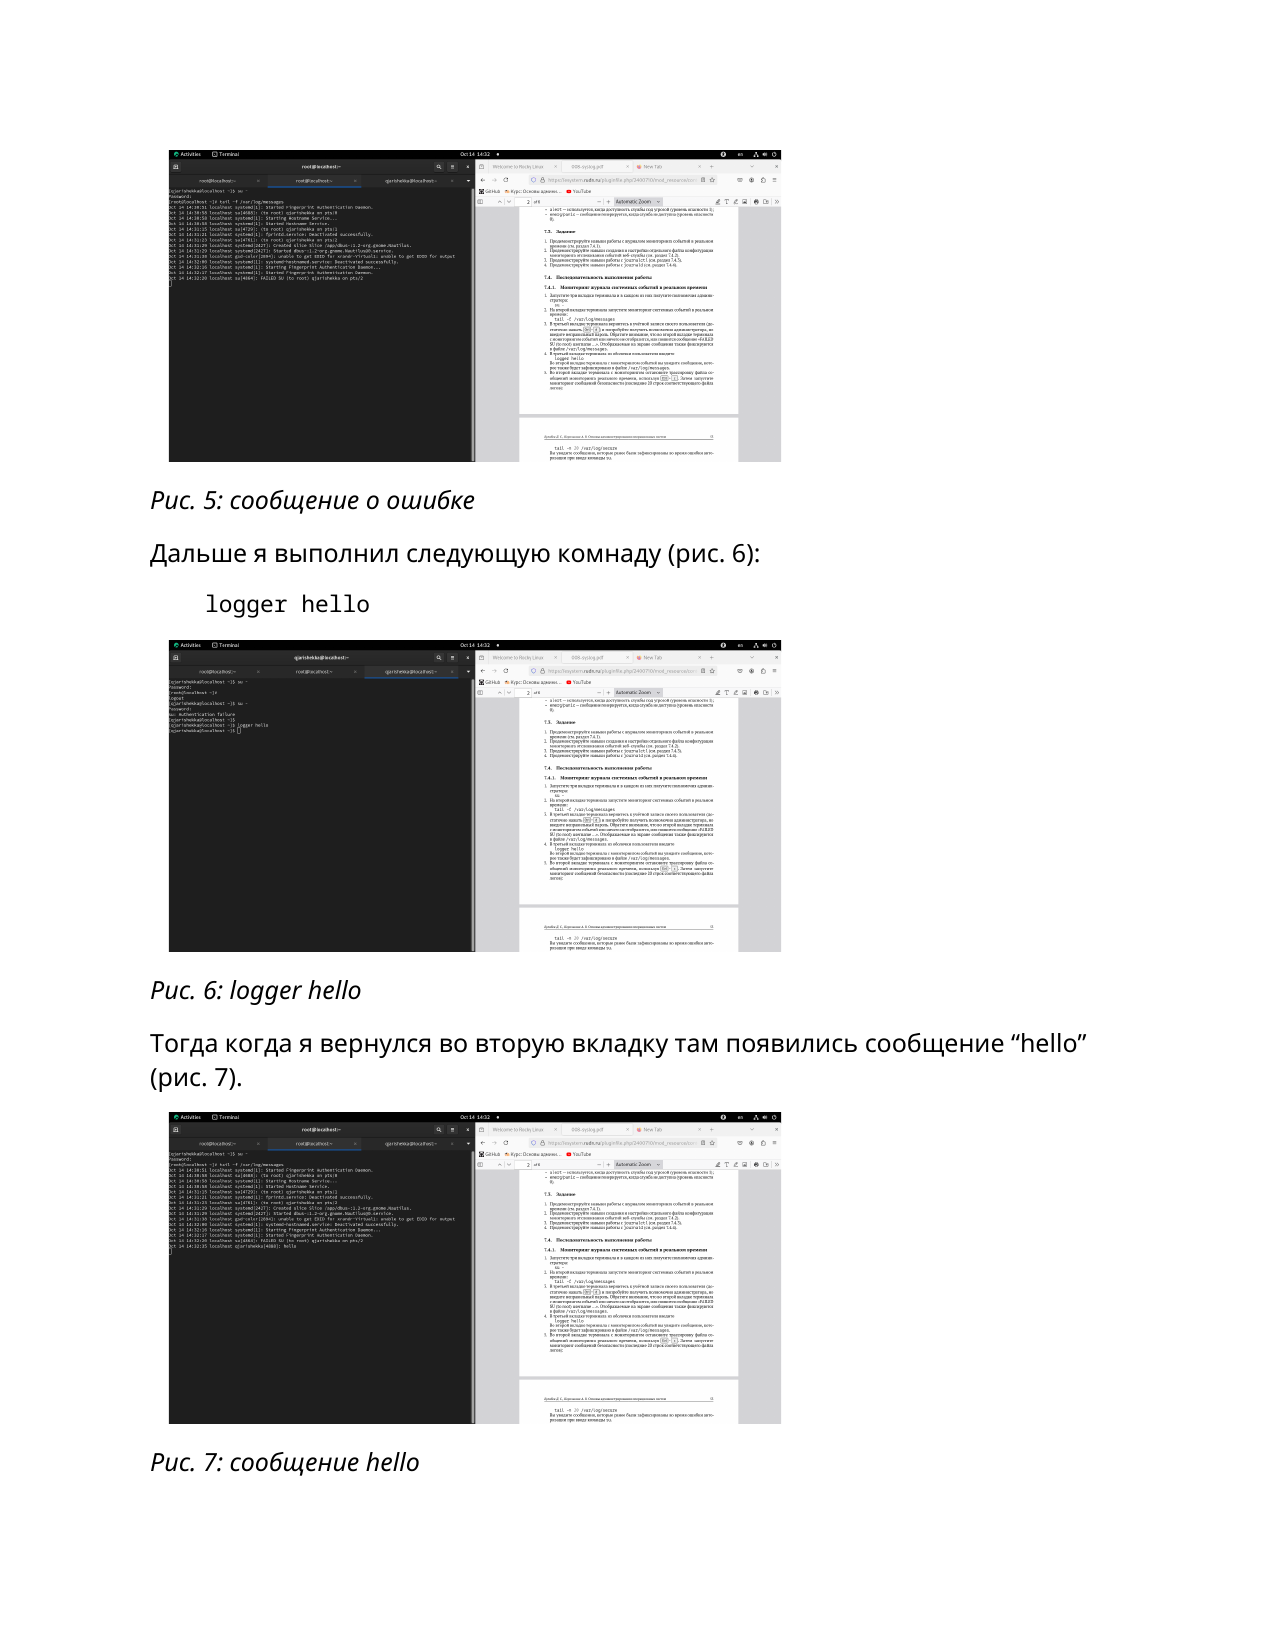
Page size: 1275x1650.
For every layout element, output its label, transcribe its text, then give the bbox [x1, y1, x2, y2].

text Рис. 7: сообщение hello [150, 1445, 1125, 1479]
text Тогда когда я вернулся во вторую вкладку там появились сообщение “hello” (рис. 7). [150, 1026, 1125, 1094]
picture [168, 640, 782, 952]
text Рис. 5: сообщение о ошибке [150, 482, 1125, 517]
picture [168, 1112, 782, 1424]
text logger hello [150, 588, 1125, 619]
text Дальше я выполнил следующую комнаду (рис. 6): [150, 535, 1125, 569]
text Рис. 6: logger hello [150, 973, 1125, 1007]
picture [168, 150, 782, 462]
